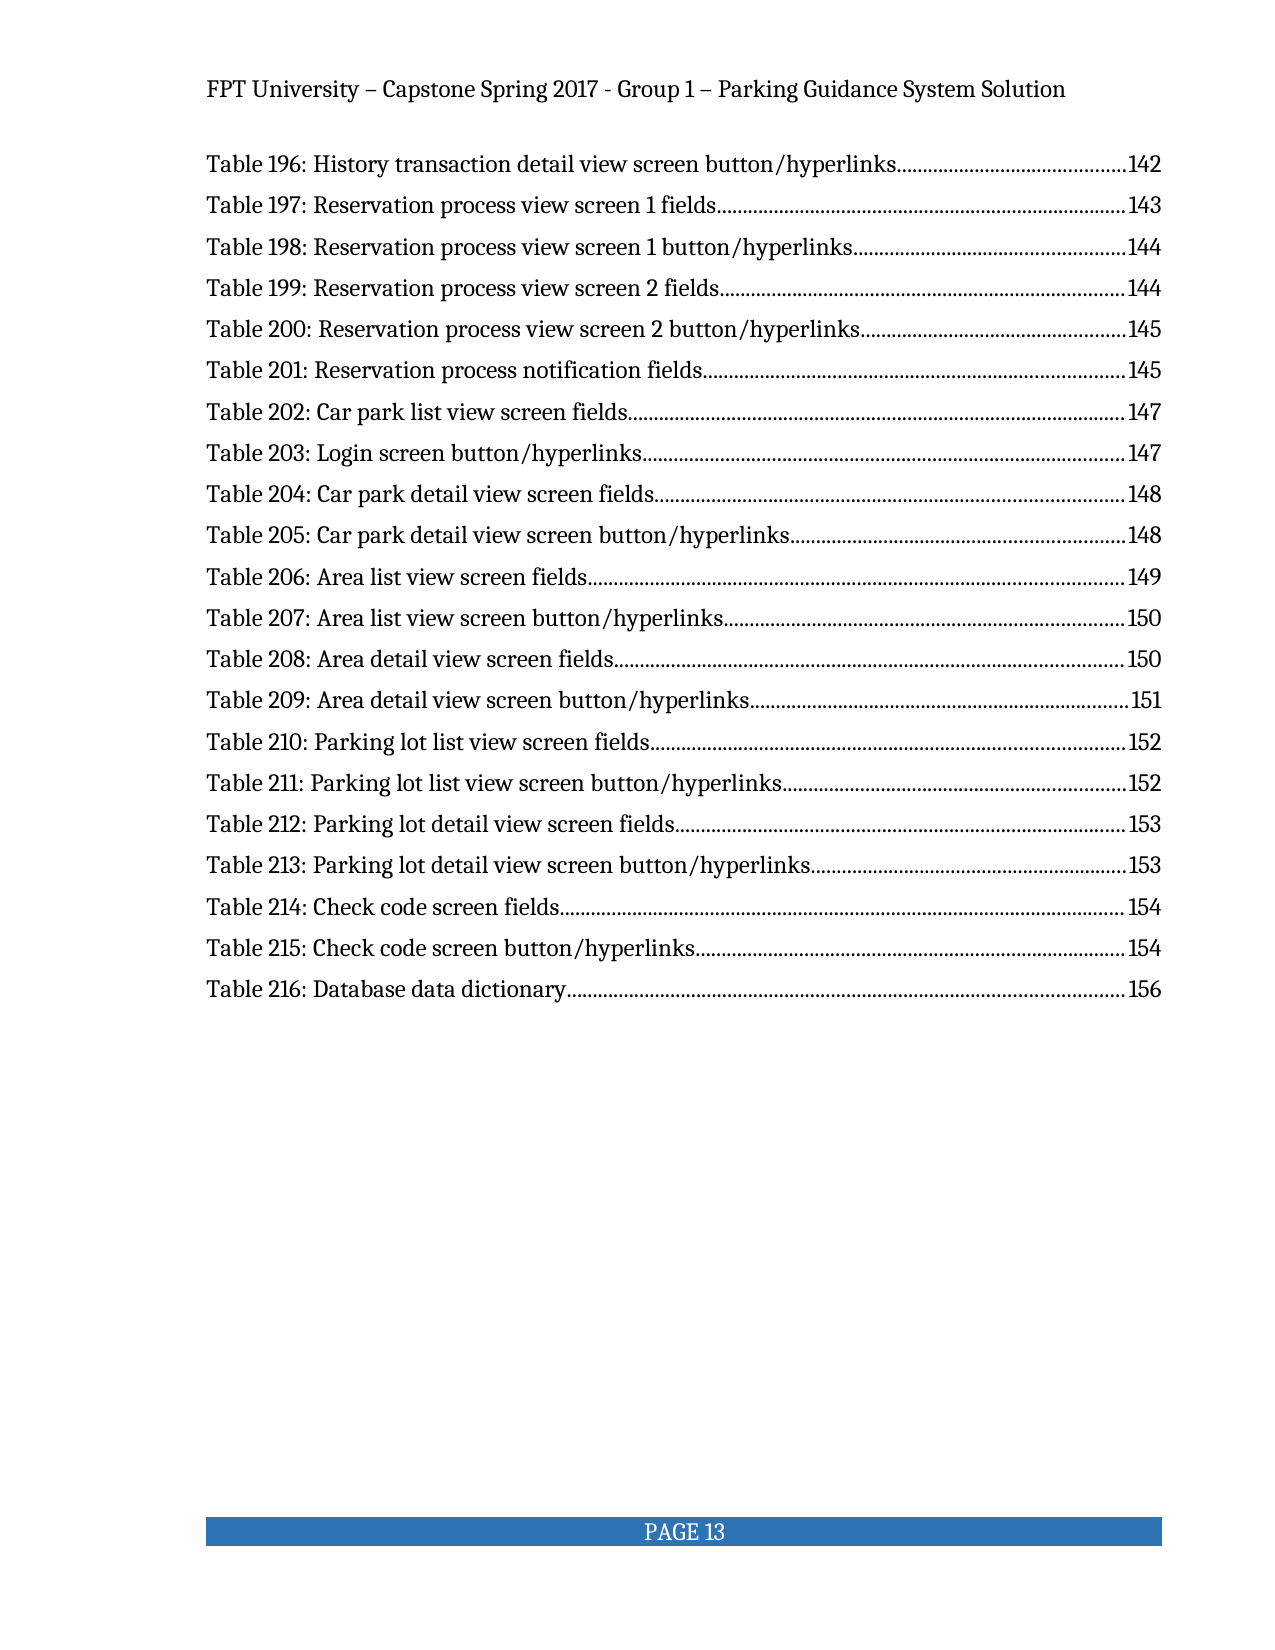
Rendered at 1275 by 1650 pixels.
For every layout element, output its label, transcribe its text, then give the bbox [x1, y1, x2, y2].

text Table 216: Database data dictionary 156 [206, 975, 1162, 1004]
text Table 207: Area list view screen button/hyperlinks 150 [206, 604, 1162, 632]
text Table 203: Login screen button/hyperlinks 147 [206, 439, 1162, 467]
text Table 214: Check code screen fields 154 [206, 892, 1162, 921]
text Table 209: Area detail view screen button/hyperlinks 151 [206, 686, 1162, 715]
text Table 206: Area list view screen fields 149 [206, 562, 1162, 591]
text Table 211: Parking lot list view screen button/hyperlinks 152 [206, 769, 1162, 797]
text Table 205: Car park detail view screen button/hyperlinks 148 [206, 521, 1162, 550]
text Table 210: Parking lot list view screen fields 152 [206, 727, 1162, 756]
text Table 197: Reservation process view screen 1 fields 143 [206, 191, 1162, 220]
text Table 202: Car park list view screen fields 147 [206, 397, 1162, 426]
text Table 198: Reservation process view screen 1 button/hyperlinks 144 [206, 232, 1162, 261]
text Table 208: Area detail view screen fields 150 [206, 645, 1162, 674]
text Table 201: Reservation process notification fields 145 [206, 356, 1162, 385]
text Table 213: Parking lot detail view screen button/hyperlinks 153 [206, 851, 1162, 880]
text Table 204: Car park detail view screen fields 148 [206, 480, 1162, 509]
text Table 215: Check code screen button/hyperlinks 154 [206, 934, 1162, 962]
text Table 196: History transaction detail view screen button/hyperlinks 142 [206, 150, 1162, 179]
text Table 199: Reservation process view screen 2 fields 144 [206, 274, 1162, 302]
text Table 200: Reservation process view screen 2 button/hyperlinks 145 [206, 315, 1162, 344]
text Table 212: Parking lot detail view screen fields 153 [206, 810, 1162, 839]
